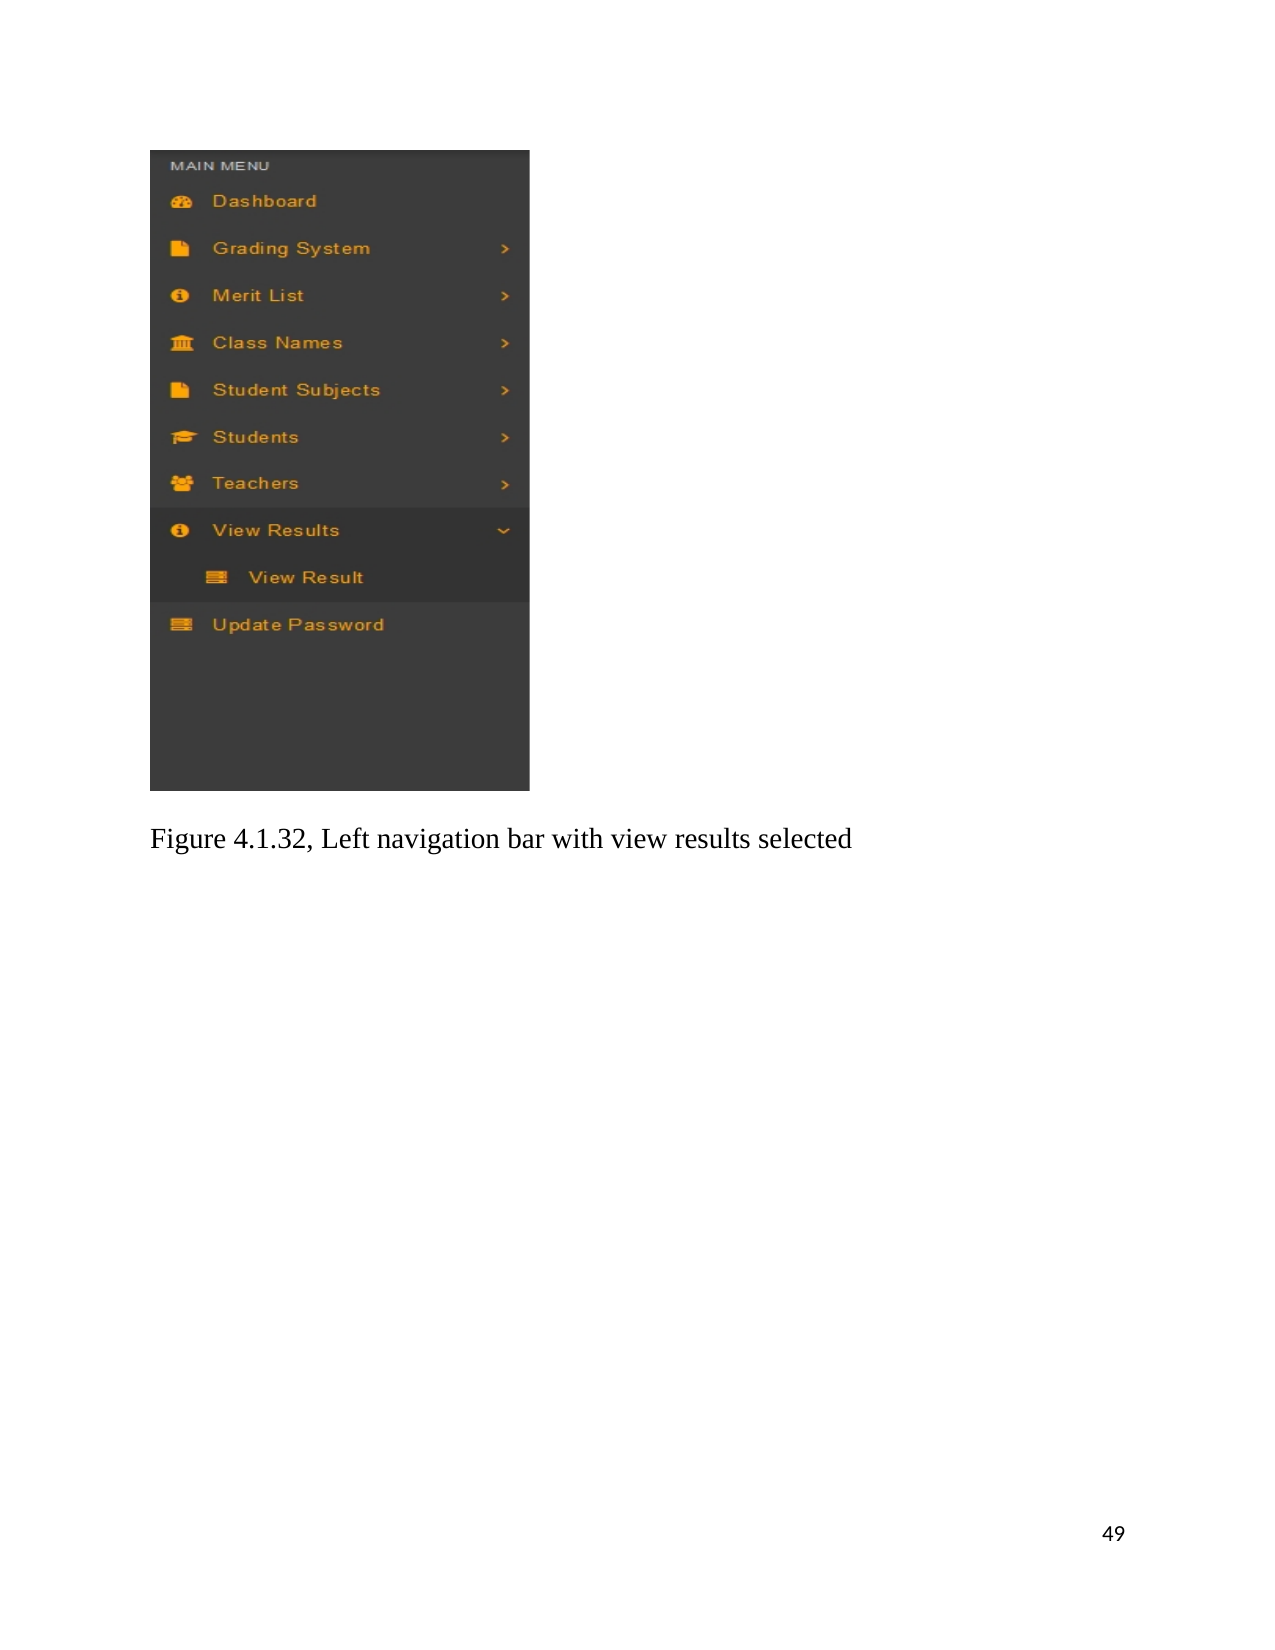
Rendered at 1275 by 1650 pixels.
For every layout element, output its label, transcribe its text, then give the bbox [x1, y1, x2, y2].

picture [150, 150, 530, 791]
text Figure 4.1.32, Left navigation bar with view results selected [150, 821, 1125, 855]
